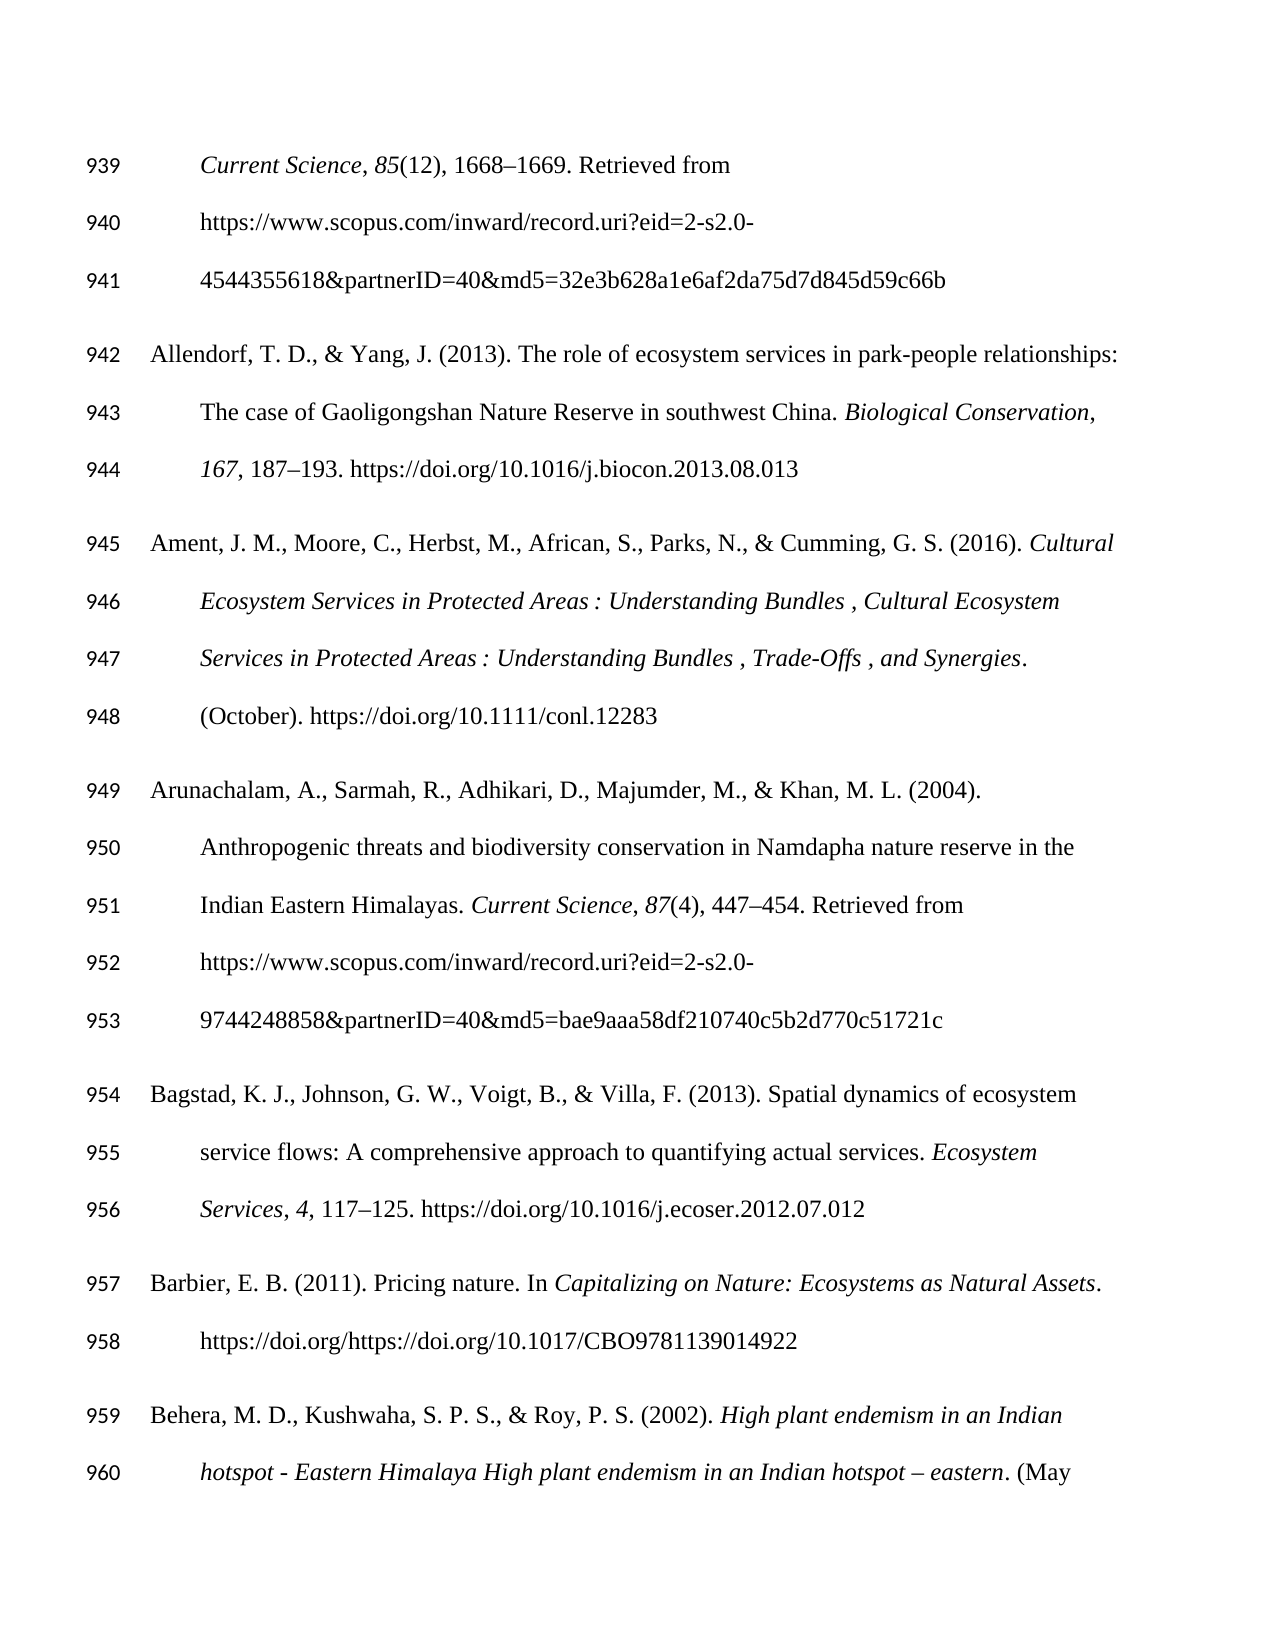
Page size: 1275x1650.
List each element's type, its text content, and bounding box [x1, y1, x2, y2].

text Allendorf, T. D., & Yang, J. (2013). The role of ecosystem services in park-people relationships: The case of Gaoligongshan Nature Reserve in southwest China. Biological Conservation, 167, 187–193. https://doi.org/10.1016/j.biocon.2013.08.013 [150, 339, 1125, 483]
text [150, 150, 1125, 294]
text Arunachalam, A., Sarmah, R., Adhikari, D., Majumder, M., & Khan, M. L. (2004). Anthropogenic threats and biodiversity conservation in Namdapha nature reserve in the Indian Eastern Himalayas. Current Science, 87(4), 447–454. Retrieved from https://www.scopus.com/inward/record.uri?eid=2-s2.0-9744248858&partnerID=40&md5=bae9aaa58df210740c5b2d770c51721c [150, 775, 1125, 1034]
text Barbier, E. B. (2011). Pricing nature. In Capitalizing on Nature: Ecosystems as Natural Assets. https://doi.org/https://doi.org/10.1017/CBO9781139014922 [150, 1268, 1125, 1354]
text Ament, J. M., Moore, C., Herbst, M., African, S., Parks, N., & Cumming, G. S. (2016). Cultural Ecosystem Services in Protected Areas : Understanding Bundles , Cultural Ecosystem Services in Protected Areas : Understanding Bundles , Trade-Offs , and Synergies. (October). https://doi.org/10.1111/conl.12283 [150, 528, 1125, 729]
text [150, 1400, 1125, 1486]
text Bagstad, K. J., Johnson, G. W., Voigt, B., & Villa, F. (2013). Spatial dynamics of ecosystem service flows: A comprehensive approach to quantifying actual services. Ecosystem Services, 4, 117–125. https://doi.org/10.1016/j.ecoser.2012.07.012 [150, 1079, 1125, 1223]
